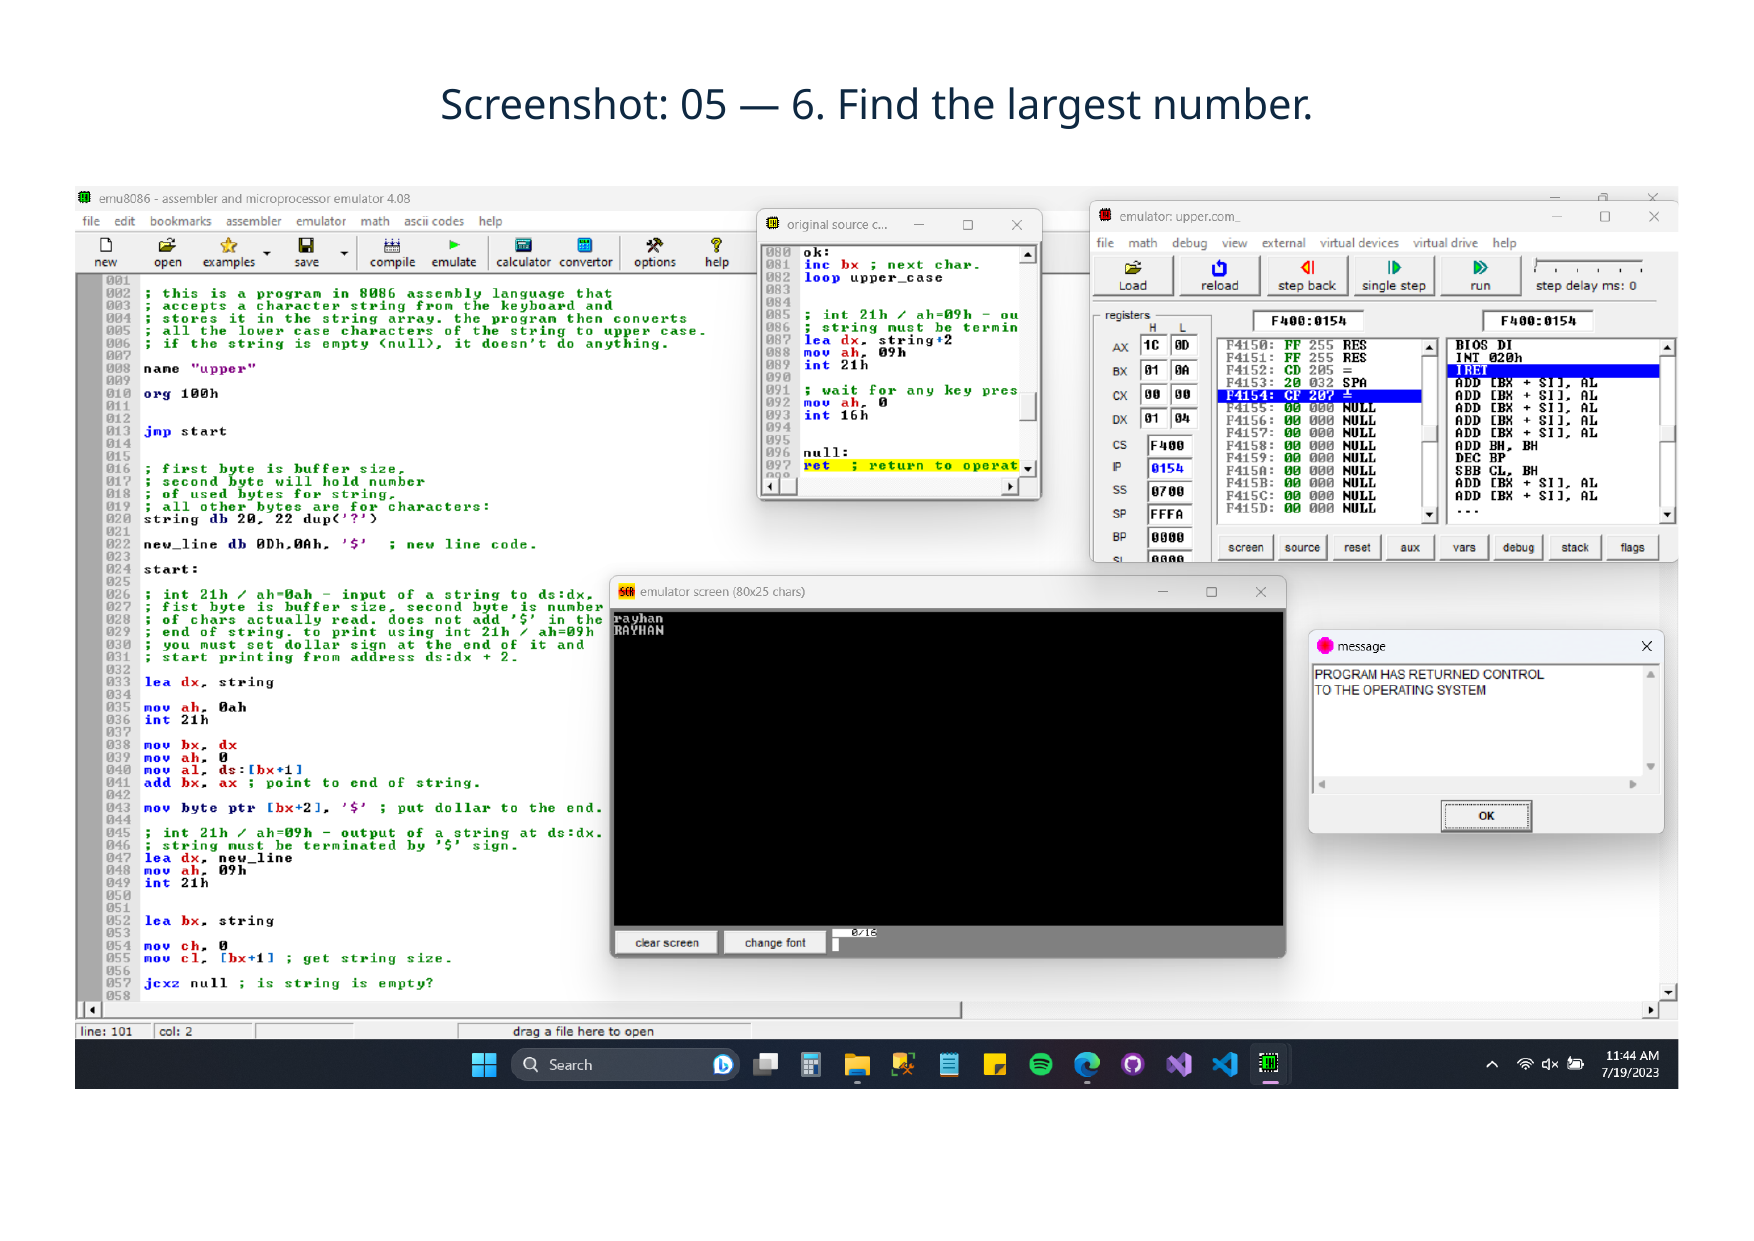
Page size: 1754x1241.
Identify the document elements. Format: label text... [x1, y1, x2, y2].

text Screenshot: 05 — 6. Find the largest number. [75, 75, 1679, 132]
picture [75, 186, 1679, 1089]
